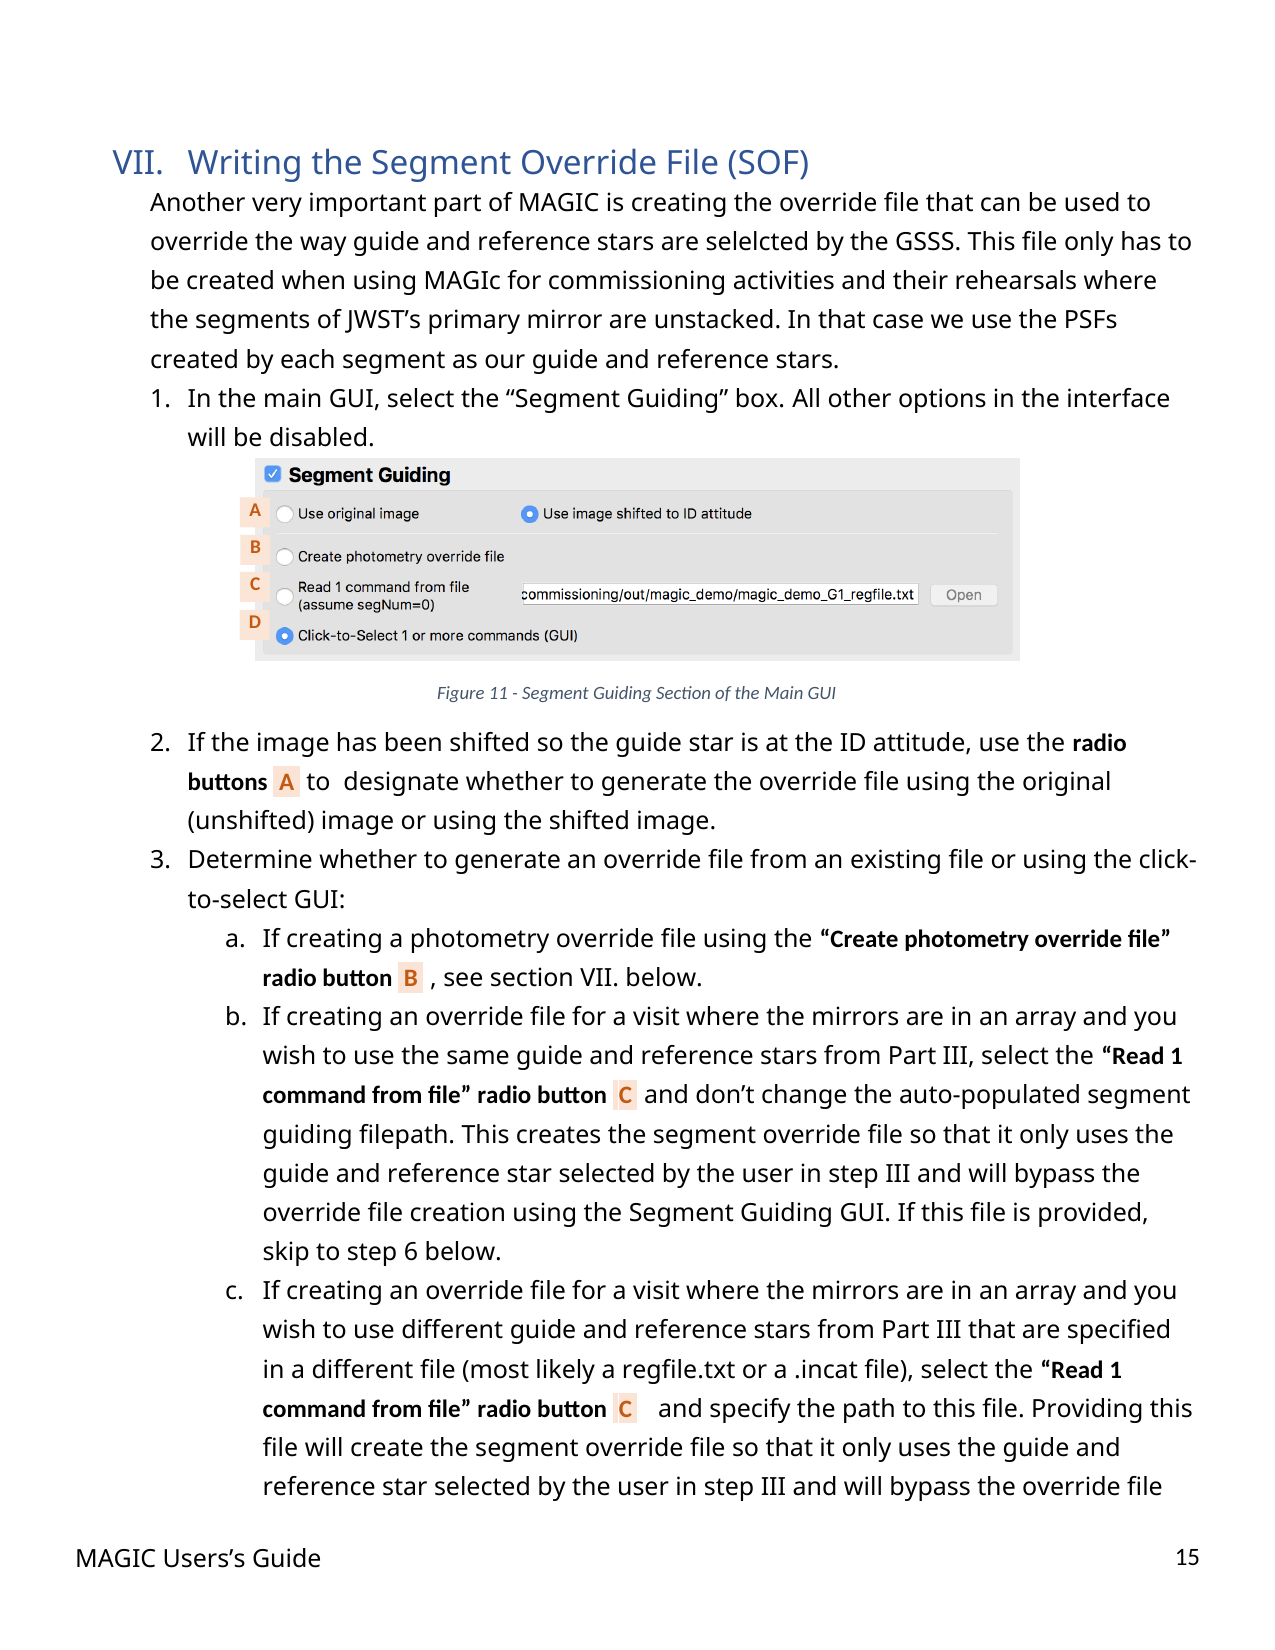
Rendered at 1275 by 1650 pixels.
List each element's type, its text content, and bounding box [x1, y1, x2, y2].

picture [255, 458, 1020, 661]
list If creating a photometry override file using the “Create photometry override file” radio button B , see section VII. below. [225, 921, 1200, 994]
text Figure 11 - Segment Guiding Section of the Main GUI [75, 681, 1200, 704]
text Another very important part of MAGIC is creating the override file that can be used to override the way guide and reference stars are selelcted by the GSSS. This file only has to be created when using MAGIc for commissioning activities and their rehearsals where the segments of JWST’s primary mirror are unstacked. In that case we use the PSFs created by each segment as our guide and reference stars. [150, 184, 1200, 375]
list Determine whether to generate an override file from an existing file or using the click-to-select GUI: [150, 842, 1200, 915]
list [225, 1273, 1200, 1503]
subtitle Writing the Segment Override File (SOF) [112, 139, 1200, 184]
list In the main GUI, select the “Segment Guiding” box. All other options in the interface will be disabled. [150, 380, 1200, 454]
list If the image has been shifted so the guide star is at the ID attitude, use the radio buttons A to designate whether to generate the override file using the original (unshifted) image or using the shifted image. [150, 725, 1200, 837]
list If creating an override file for a visit where the mirrors are in an array and you wish to use the same guide and reference stars from Part III, select the “Read 1 command from file” radio button C and don’t change the auto-populated segment guiding filepath. This creates the segment override file so that it only uses the guide and reference star selected by the user in step III and will bypass the override file creation using the Segment Guiding GUI. If this file is provided, skip to step 6 below. [225, 999, 1200, 1268]
